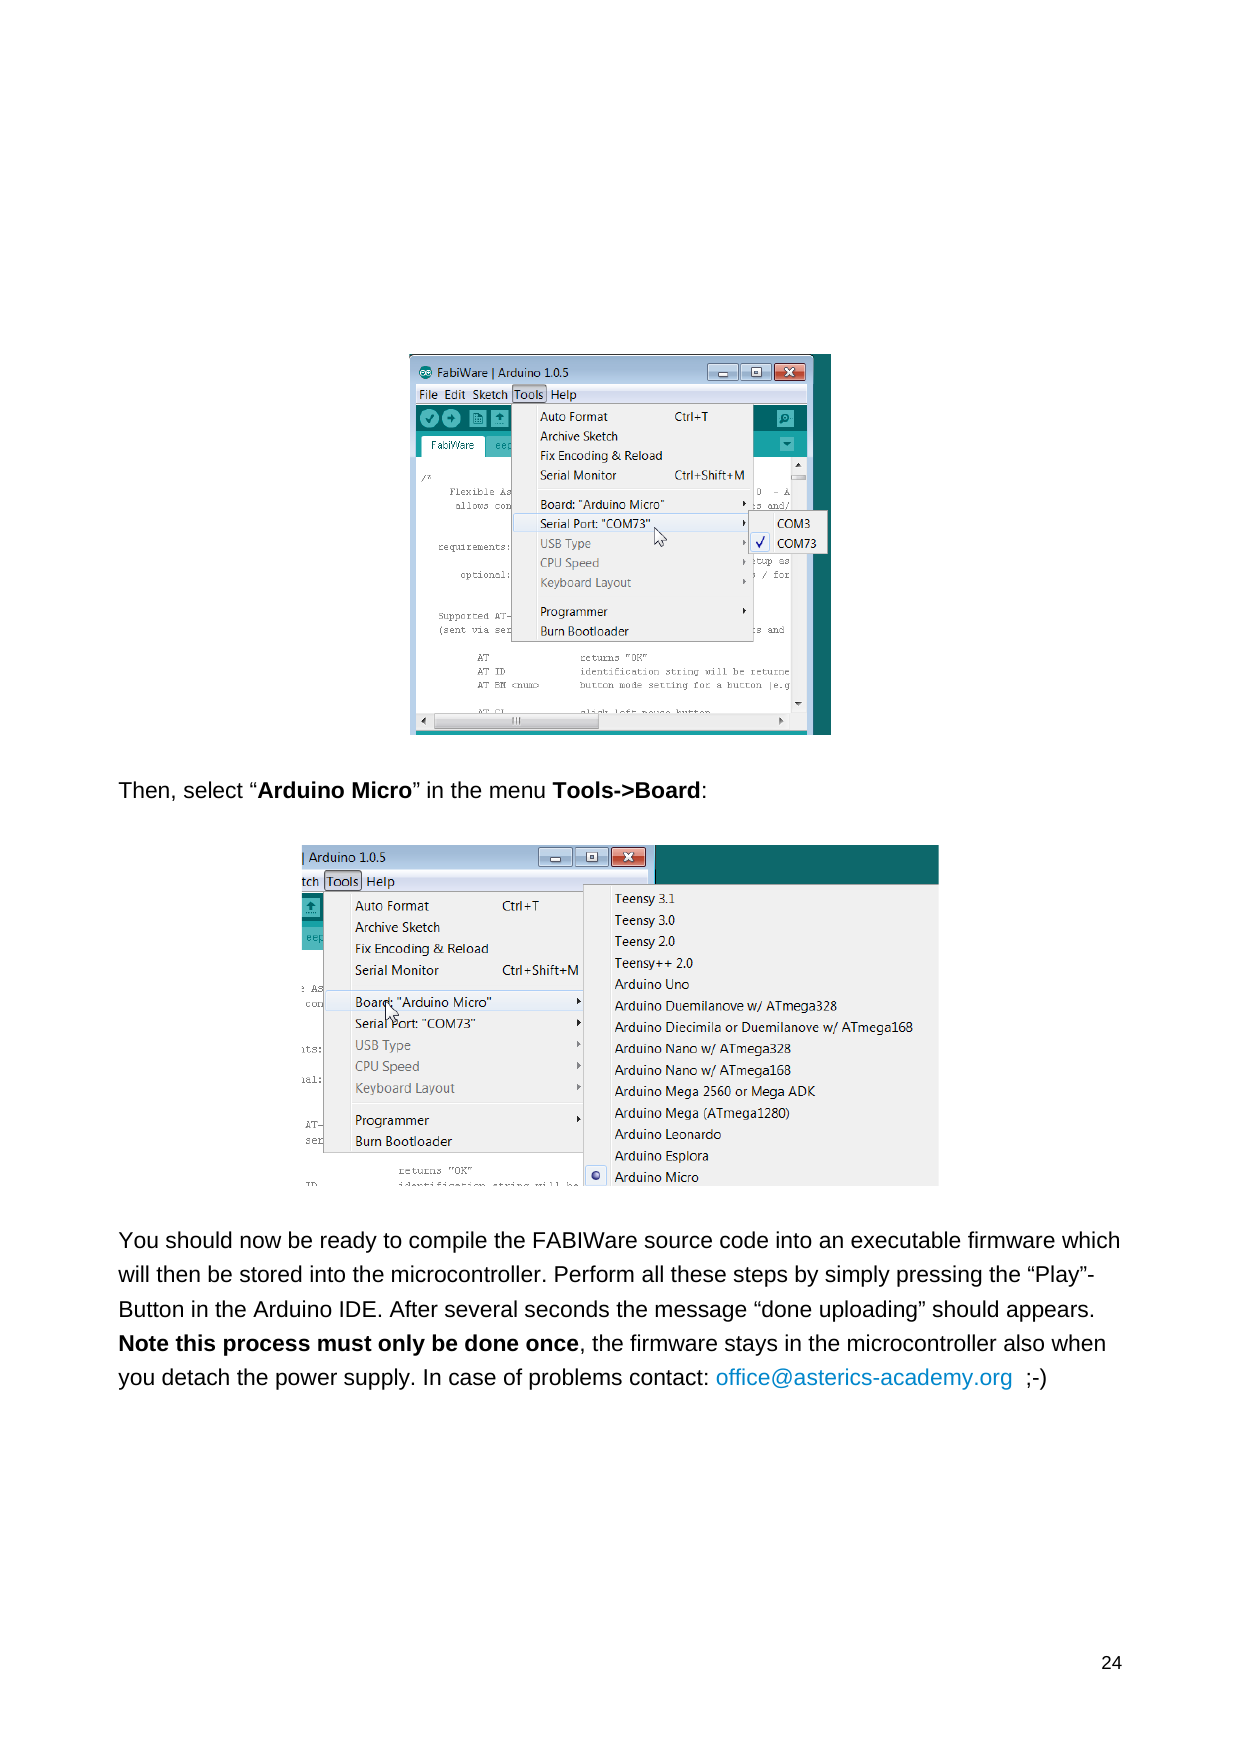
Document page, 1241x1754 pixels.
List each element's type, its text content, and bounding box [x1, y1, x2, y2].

text You should now be ready to compile the FABIWare source code into an executable firmware which will then be stored into the microcontroller. Perform all these steps by simply pressing the “Play”-Button in the Arduino IDE. After several seconds the message “done uploading” should appears. Note this process must only be done once, the firmware stays in the microcontroller also when you detach the power supply. In case of problems contact: office@asterics-academy.org ;-) [118, 1227, 1122, 1390]
picture [301, 845, 939, 1186]
text Then, select “Arduino Micro” in the menu Tools->Board: [118, 777, 1122, 803]
picture [409, 354, 831, 735]
